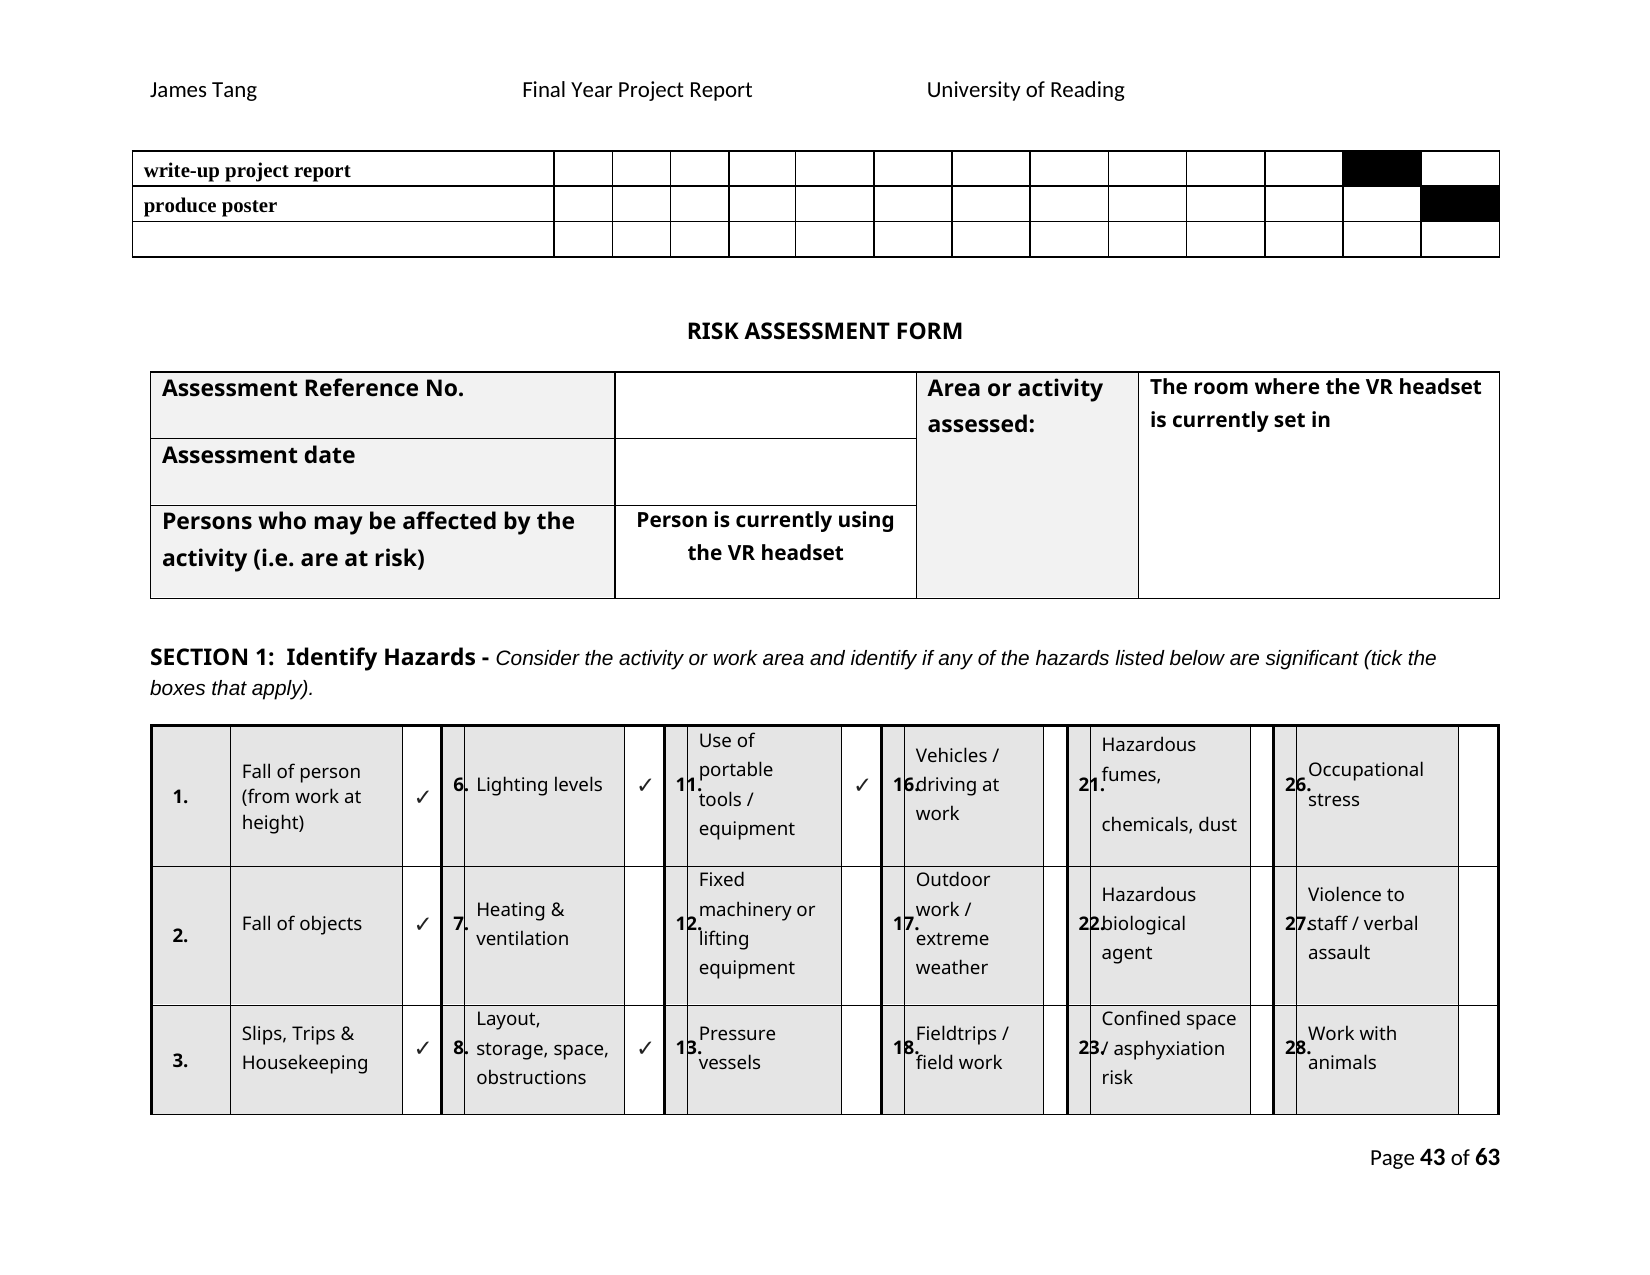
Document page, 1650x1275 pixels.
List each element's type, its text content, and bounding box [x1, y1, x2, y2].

table_cell [953, 222, 1029, 256]
table_header [1251, 727, 1272, 866]
table_cell [1187, 187, 1264, 221]
table_header [883, 727, 904, 866]
table_cell [1422, 152, 1499, 185]
table_cell [796, 152, 873, 185]
table_cell Confined space / asphyxiation risk [1091, 1006, 1250, 1114]
table_cell [1422, 222, 1499, 256]
table_cell [153, 1006, 230, 1114]
table_header ✓ [625, 727, 663, 866]
table_header The room where the VR headset is currently set in [1139, 373, 1499, 597]
table_cell [625, 867, 663, 1004]
table_cell Outdoor work / extreme weather [905, 867, 1043, 1004]
table_header Fall of person (from work at height) [231, 727, 402, 866]
table_cell [1266, 187, 1342, 221]
table_header Assessment Reference No. [151, 373, 614, 438]
table_cell [1109, 222, 1186, 256]
table_cell [133, 222, 553, 256]
table_cell [883, 867, 904, 1004]
table_cell [842, 867, 880, 1004]
table_cell [1187, 152, 1264, 185]
table_cell Fieldtrips / field work [905, 1006, 1043, 1114]
table_cell [443, 1006, 464, 1114]
table_cell [796, 222, 873, 256]
table_cell [1031, 222, 1108, 256]
table_header Vehicles / driving at work [905, 727, 1043, 866]
table_cell [796, 187, 873, 221]
table_header Lighting levels [465, 727, 624, 866]
table_cell [1044, 1006, 1066, 1114]
table_cell [1344, 152, 1420, 185]
table_cell [616, 439, 916, 504]
table_cell [613, 152, 670, 185]
table_cell [671, 152, 728, 185]
table_cell [1069, 867, 1090, 1004]
table_header ✓ [842, 727, 880, 866]
table_cell ✓ [403, 867, 440, 1004]
table_header Occupational stress [1297, 727, 1458, 866]
table_cell [875, 152, 951, 185]
table_cell [666, 867, 687, 1004]
table_cell [1031, 187, 1108, 221]
table_cell [153, 867, 230, 1004]
table_cell [730, 187, 795, 221]
table_cell [1459, 867, 1497, 1004]
table_cell [730, 152, 795, 185]
table_cell [613, 187, 670, 221]
table_cell [555, 187, 612, 221]
text Risk Assessment Form [150, 314, 1500, 346]
table_cell [842, 1006, 880, 1114]
table_cell [1069, 1006, 1090, 1114]
table_header Area or activity assessed: [917, 373, 1138, 597]
table_cell Violence to staff / verbal assault [1297, 867, 1458, 1004]
table_cell [875, 187, 951, 221]
table_cell write-up project report [133, 152, 553, 185]
table_cell [1251, 867, 1272, 1004]
table_cell Hazardous biological agent [1091, 867, 1250, 1004]
table_cell Pressure vessels [688, 1006, 841, 1114]
table_header [666, 727, 687, 866]
table_cell [953, 187, 1029, 221]
table_cell ✓ [625, 1006, 663, 1114]
table_cell Layout, storage, space, obstructions [465, 1006, 624, 1114]
table_header Hazardous fumes, chemicals, dust [1091, 727, 1250, 866]
table_cell [666, 1006, 687, 1114]
table_cell Person is currently using the VR headset [616, 506, 916, 597]
table_cell [1275, 867, 1296, 1004]
table_cell [443, 867, 464, 1004]
table_cell Heating & ventilation [465, 867, 624, 1004]
text SECTION 1: Identify Hazards - Consider the activity or work area and identify if any of the hazards listed below are significant (tick the boxes that apply). [150, 641, 1500, 700]
table_header Use of portable tools / equipment [688, 727, 841, 866]
table_header [1459, 727, 1497, 866]
table_header [1069, 727, 1090, 866]
table_cell [1459, 1006, 1497, 1114]
table_cell [1109, 152, 1186, 185]
table_cell [613, 222, 670, 256]
table_cell [1187, 222, 1264, 256]
table_cell [730, 222, 795, 256]
table_cell Work with animals [1297, 1006, 1458, 1114]
table_cell [1275, 1006, 1296, 1114]
table_cell [953, 152, 1029, 185]
table_cell [1031, 152, 1108, 185]
table_cell [555, 222, 612, 256]
table_cell ✓ [403, 1006, 440, 1114]
table_cell [875, 222, 951, 256]
table_header [443, 727, 464, 866]
table_header [1044, 727, 1066, 866]
table_cell [671, 222, 728, 256]
table_cell [883, 1006, 904, 1114]
table_cell [1109, 187, 1186, 221]
table_cell [1422, 187, 1499, 221]
table_header ✓ [403, 727, 440, 866]
table_cell [1266, 152, 1342, 185]
table_cell Fixed machinery or lifting equipment [688, 867, 841, 1004]
table_cell [1266, 222, 1342, 256]
table_cell [1344, 187, 1420, 221]
table_cell [671, 187, 728, 221]
table_cell [1251, 1006, 1272, 1114]
table_cell Slips, Trips & Housekeeping [231, 1006, 402, 1114]
table_cell [1344, 222, 1420, 256]
table_header [1275, 727, 1296, 866]
table_cell Fall of objects [231, 867, 402, 1004]
table_cell Persons who may be affected by the activity (i.e. are at risk) [151, 506, 614, 597]
table_cell produce poster [133, 187, 553, 221]
table_cell [1044, 867, 1066, 1004]
table_cell Assessment date [151, 439, 614, 504]
table_cell [555, 152, 612, 185]
table_header [153, 727, 230, 866]
table_header [616, 373, 916, 438]
